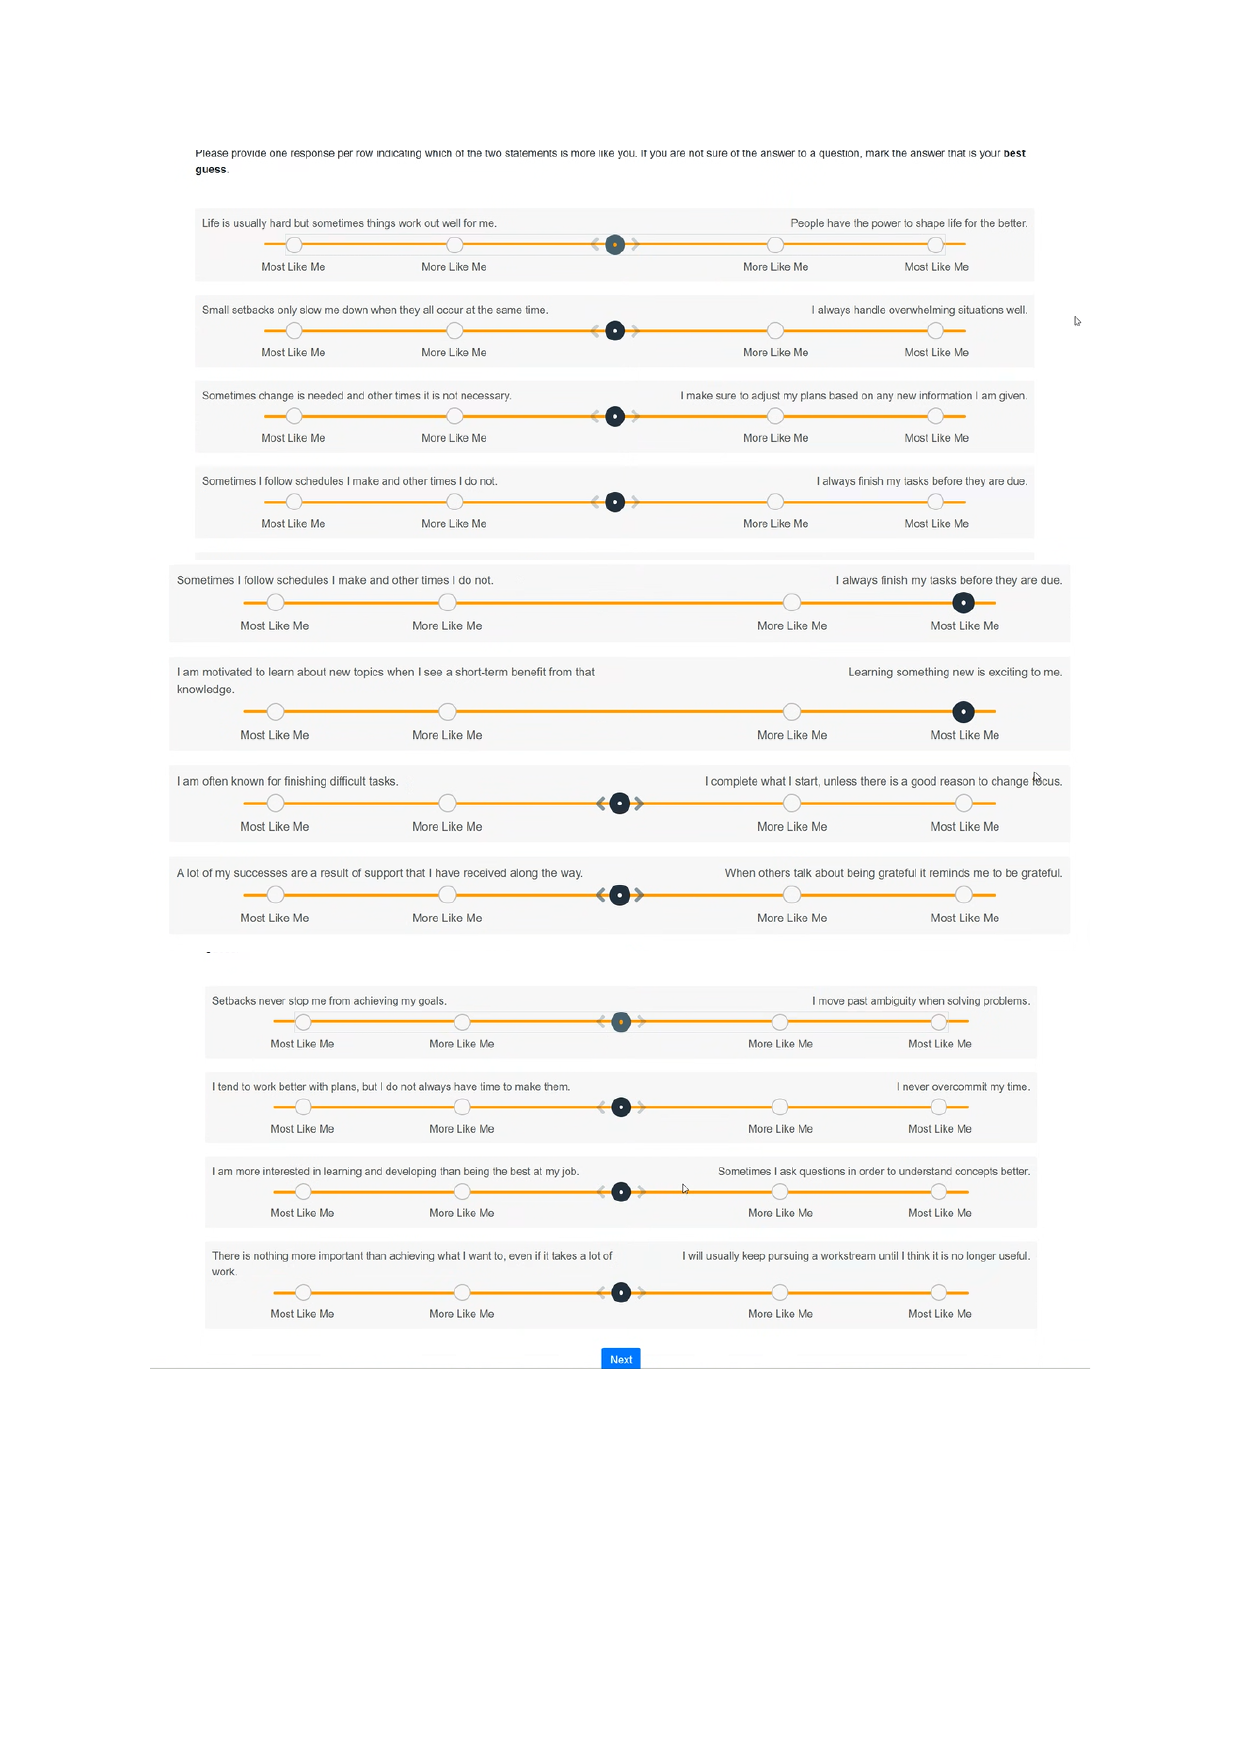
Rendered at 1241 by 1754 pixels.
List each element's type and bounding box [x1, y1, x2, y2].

picture [150, 952, 1091, 1369]
picture [150, 150, 1091, 560]
picture [150, 561, 1091, 951]
